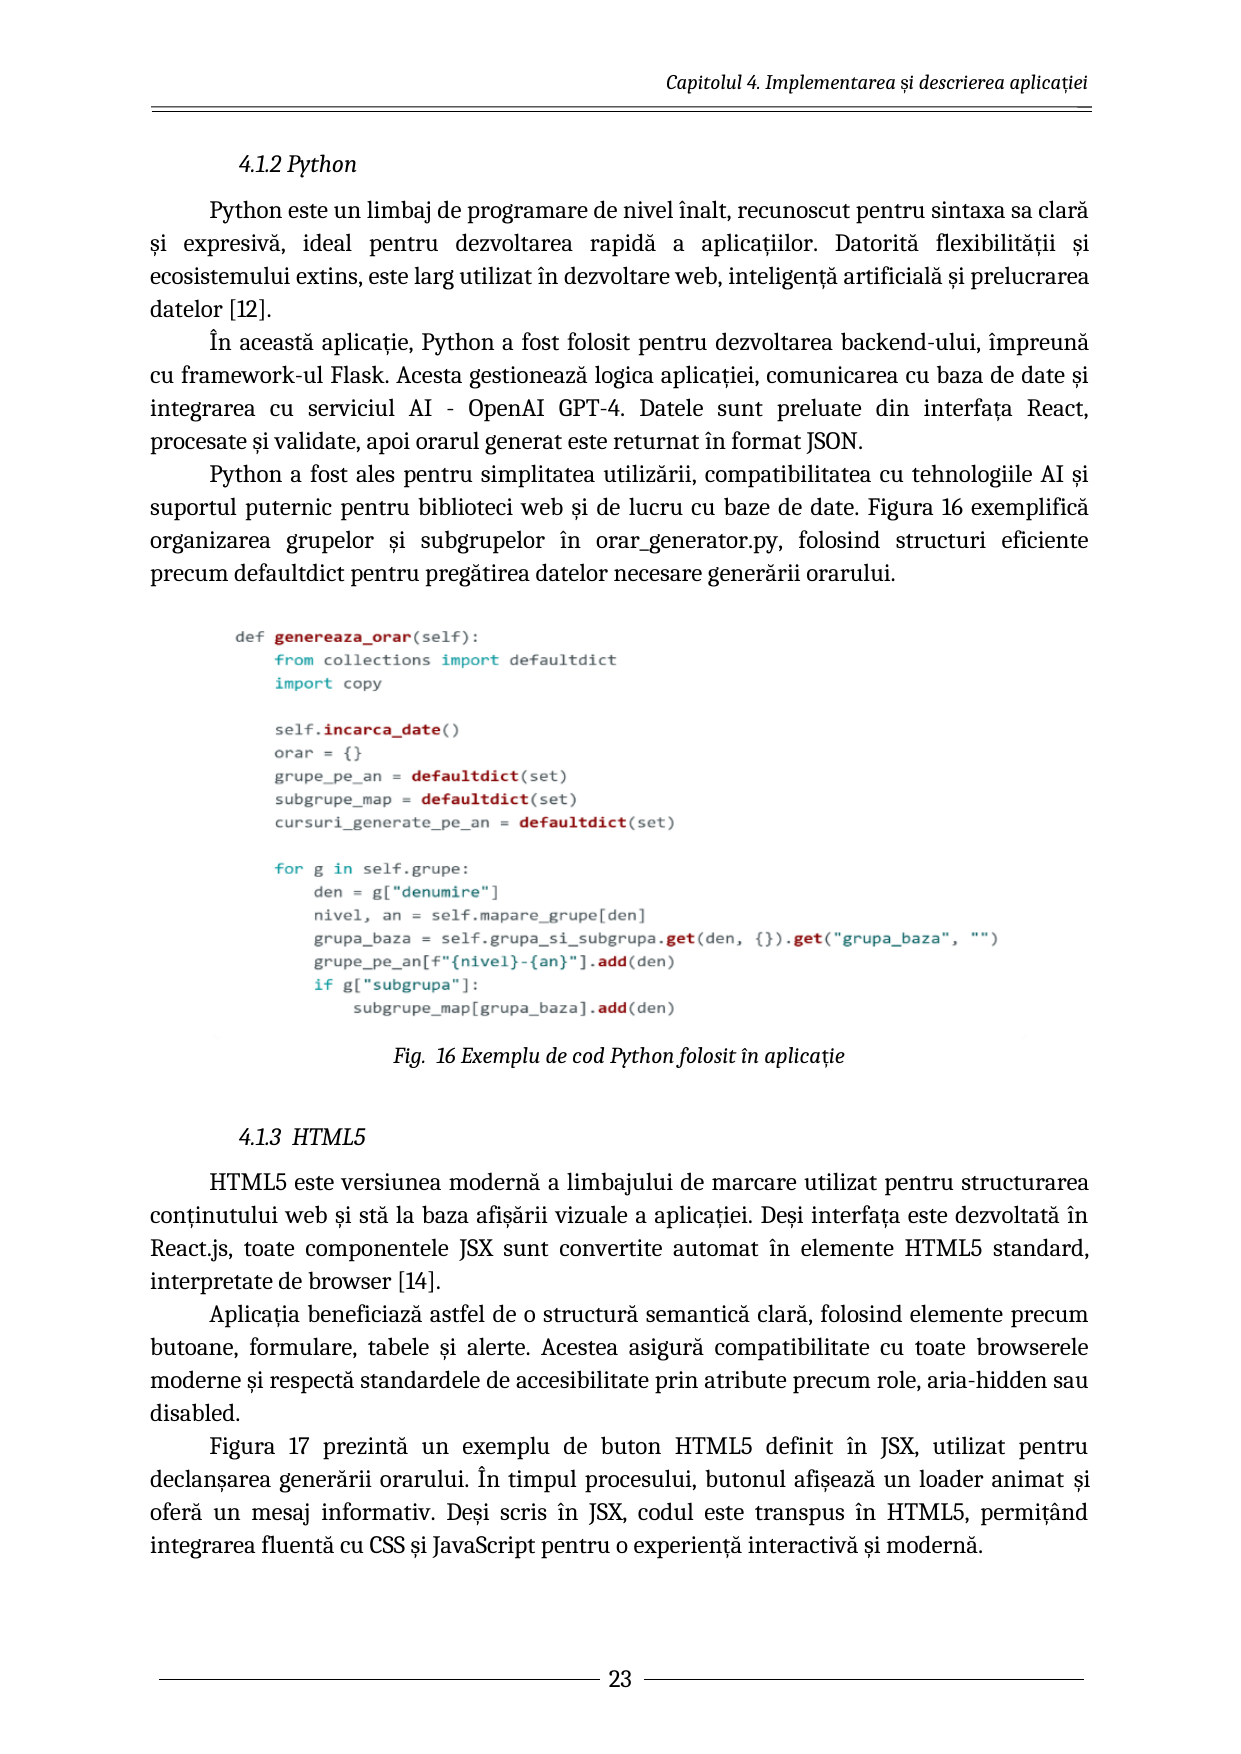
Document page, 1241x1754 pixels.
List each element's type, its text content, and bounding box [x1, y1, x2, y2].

subtitle Fig. 16 Exemplu de cod Python folosit în aplicație [150, 1042, 1090, 1069]
subtitle 4.1.3 HTML5 [150, 1123, 1090, 1151]
text Python a fost ales pentru simplitatea utilizării, compatibilitatea cu tehnologiile AI și suportul puternic pentru biblioteci web și de lucru cu baze de date. Figura 16 exemplifică organizarea grupelor și subgrupelor în orar_generator.py, folosind structuri eficiente precum defaultdict pentru pregătirea datelor necesare generării orarului. [150, 460, 1090, 587]
text Python este un limbaj de programare de nivel înalt, recunoscut pentru sintaxa sa clară și expresivă, ideal pentru dezvoltarea rapidă a aplicațiilor. Datorită flexibilității și ecosistemului extins, este larg utilizat în dezvoltare web, inteligență artificială și prelucrarea datelor [12]. [150, 196, 1090, 323]
text În această aplicație, Python a fost folosit pentru dezvoltarea backend-ului, împreună cu framework-ul Flask. Acesta gestionează logica aplicației, comunicarea cu baza de date și integrarea cu serviciul AI - OpenAI GPT-4. Datele sunt preluate din interfața React, procesate și validate, apoi orarul generat este returnat în format JSON. [150, 328, 1090, 455]
picture [213, 624, 1027, 1039]
subtitle 4.1.2 Python [150, 150, 1090, 179]
text Aplicația beneficiază astfel de o structură semantică clară, folosind elemente precum butoane, formulare, tabele și alerte. Acestea asigură compatibilitate cu toate browserele moderne și respectă standardele de accesibilitate prin atribute precum role, aria-hidden sau disabled. [150, 1300, 1090, 1428]
text Figura 17 prezintă un exemplu de buton HTML5 definit în JSX, utilizat pentru declanșarea generării orarului. În timpul procesului, butonul afișează un loader animat și oferă un mesaj informativ. Deși scris în JSX, codul este transpus în HTML5, permițând integrarea fluentă cu CSS și JavaScript pentru o experiență interactivă și modernă. [150, 1432, 1090, 1560]
text HTML5 este versiunea modernă a limbajului de marcare utilizat pentru structurarea conținutului web și stă la baza afișării vizuale a aplicației. Deși interfața este dezvoltată în React.js, toate componentele JSX sunt convertite automat în elemente HTML5 standard, interpretate de browser [14]. [150, 1168, 1090, 1296]
